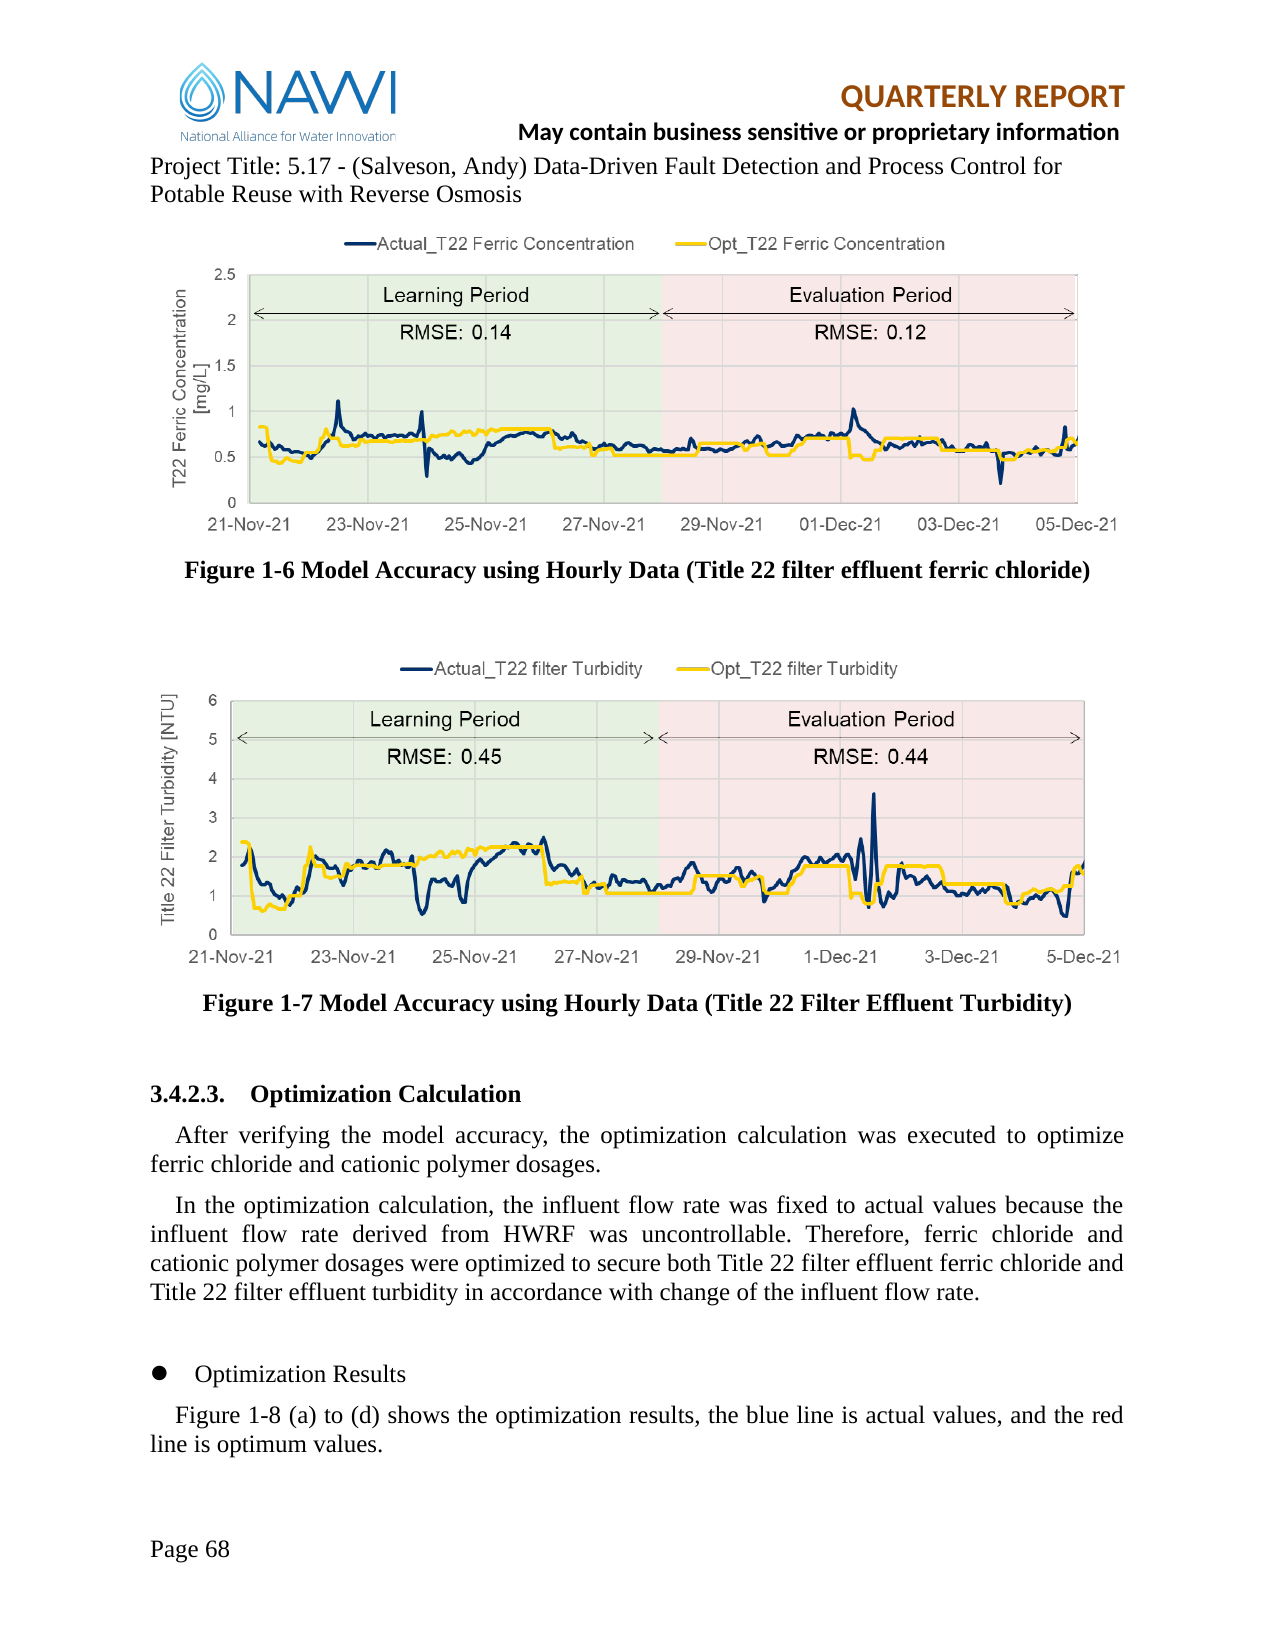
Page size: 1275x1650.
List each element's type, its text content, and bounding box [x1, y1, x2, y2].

list Optimization Results [150, 1359, 1125, 1388]
text Figure 1-8 (a) to (d) shows the optimization results, the blue line is actual values, and the red line is optimum values. [150, 1401, 1125, 1458]
text After verifying the model accuracy, the optimization calculation was executed to optimize ferric chloride and cationic polymer dosages. [150, 1121, 1125, 1178]
text Figure 1-6 Model Accuracy using Hourly Data (Title 22 filter effluent ferric chloride) [150, 555, 1125, 584]
text In the optimization calculation, the influent flow rate was fixed to actual values because the influent flow rate derived from HWRF was uncontrollable. Therefore, ferric chloride and cationic polymer dosages were optimized to secure both Title 22 filter effluent ferric chloride and Title 22 filter effluent turbidity in accordance with change of the influent flow rate. [150, 1191, 1125, 1306]
subtitle Optimization Calculation [150, 1079, 1125, 1108]
picture [150, 220, 1135, 543]
picture [150, 645, 1143, 976]
text Figure 1-7 Model Accuracy using Hourly Data (Title 22 Filter Effluent Turbidity) [150, 988, 1125, 1017]
